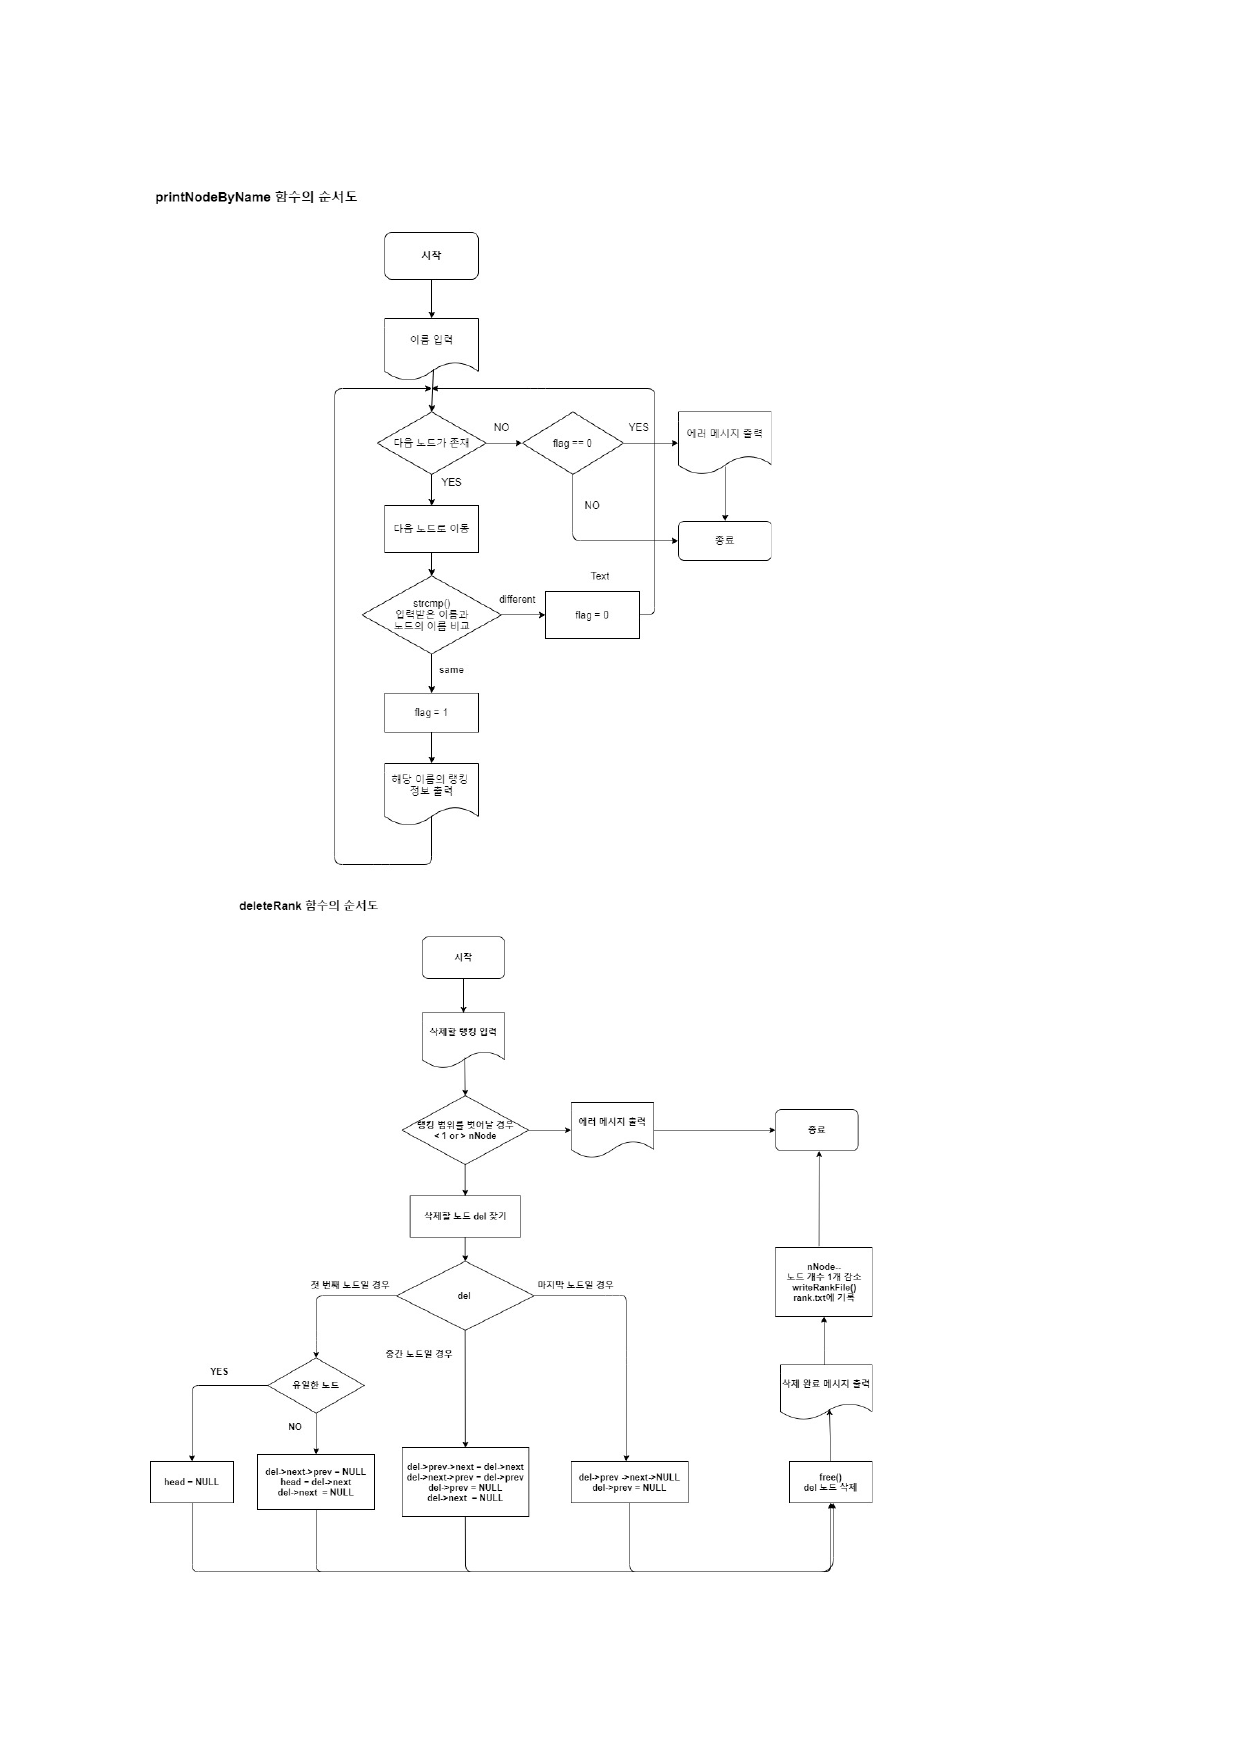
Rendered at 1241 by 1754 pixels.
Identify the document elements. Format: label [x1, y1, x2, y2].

picture [150, 888, 873, 1578]
picture [150, 177, 772, 871]
